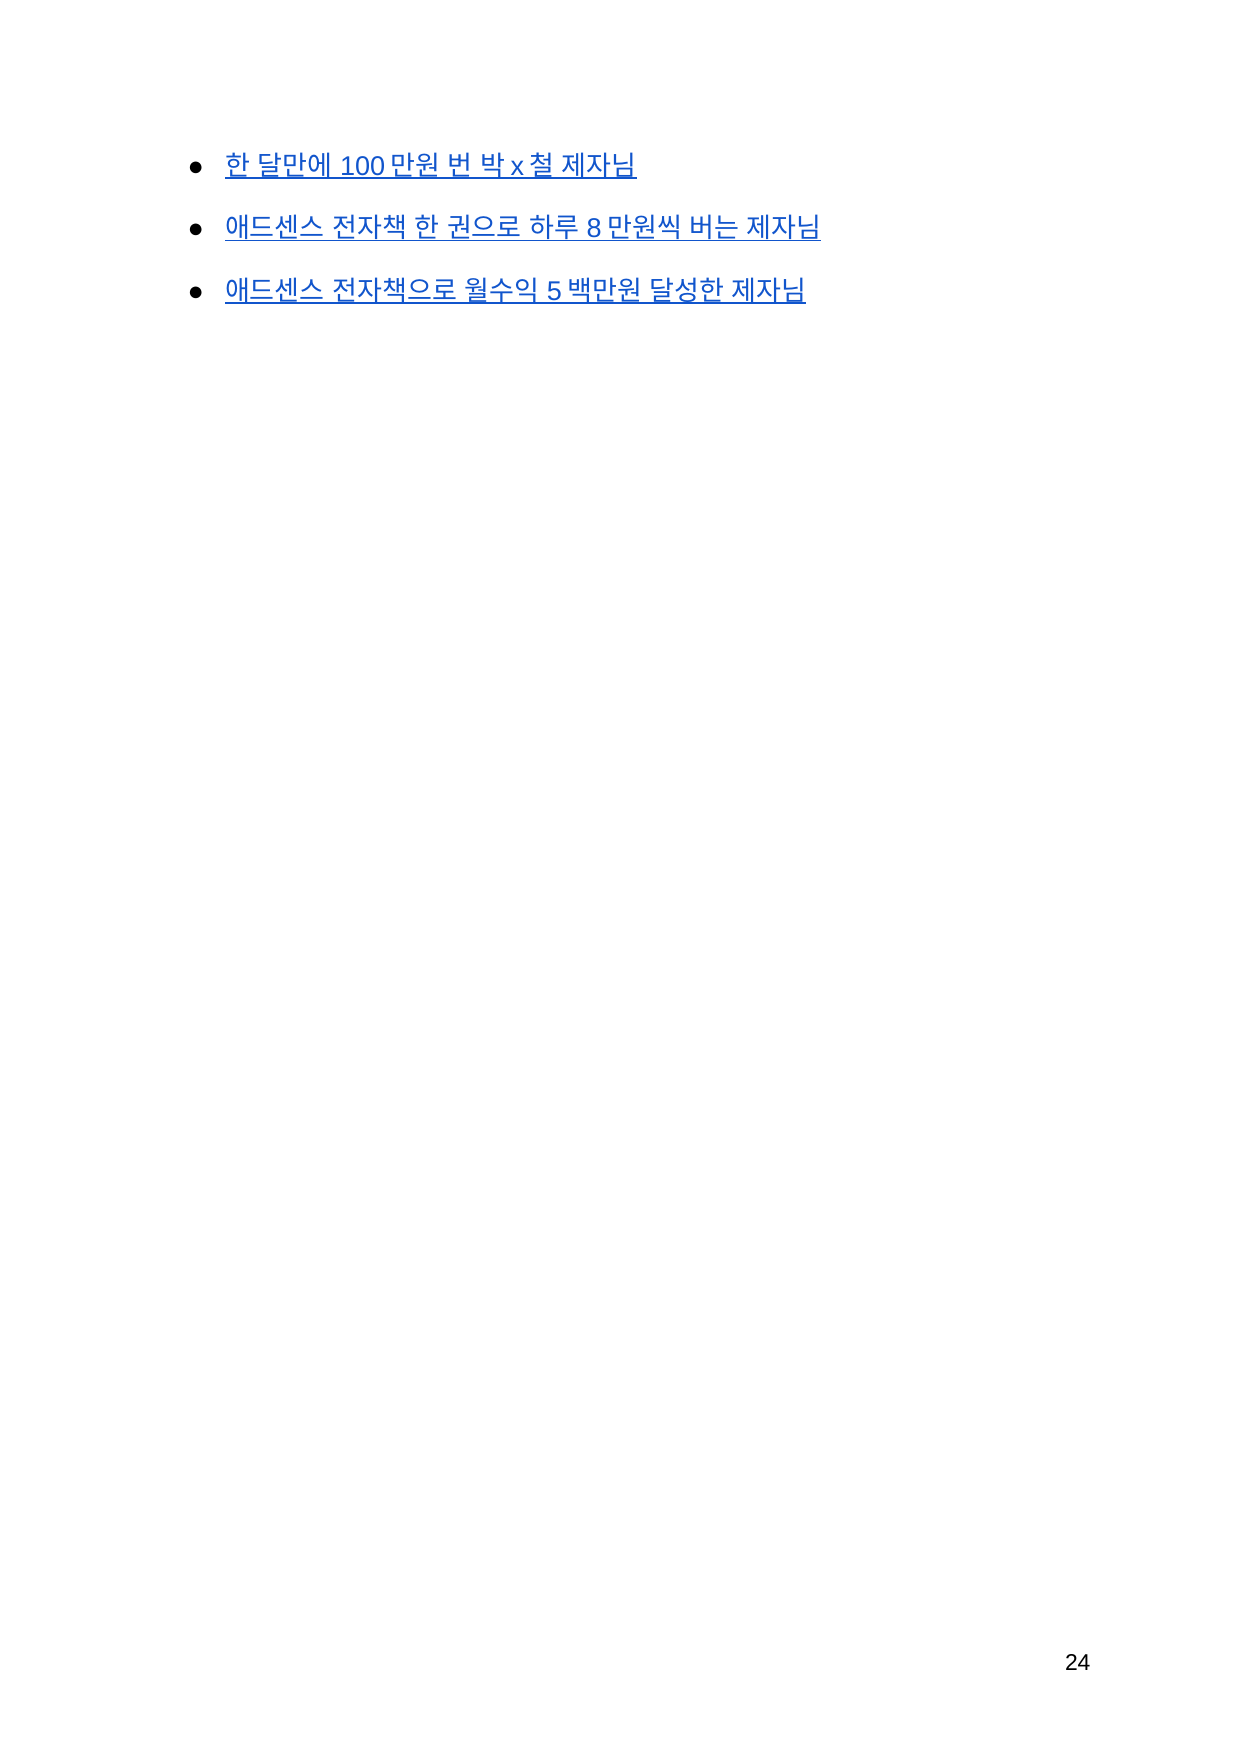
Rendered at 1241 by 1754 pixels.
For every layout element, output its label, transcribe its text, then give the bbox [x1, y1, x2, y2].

list 애드센스 전자책으로 월수익 5백만원 달성한 제자님 [187, 275, 1066, 306]
list 애드센스 전자책 한 권으로 하루 8만원씩 버는 제자님 [187, 212, 1066, 244]
list 한 달만에 100만원 번 박x철 제자님 [187, 150, 1066, 181]
